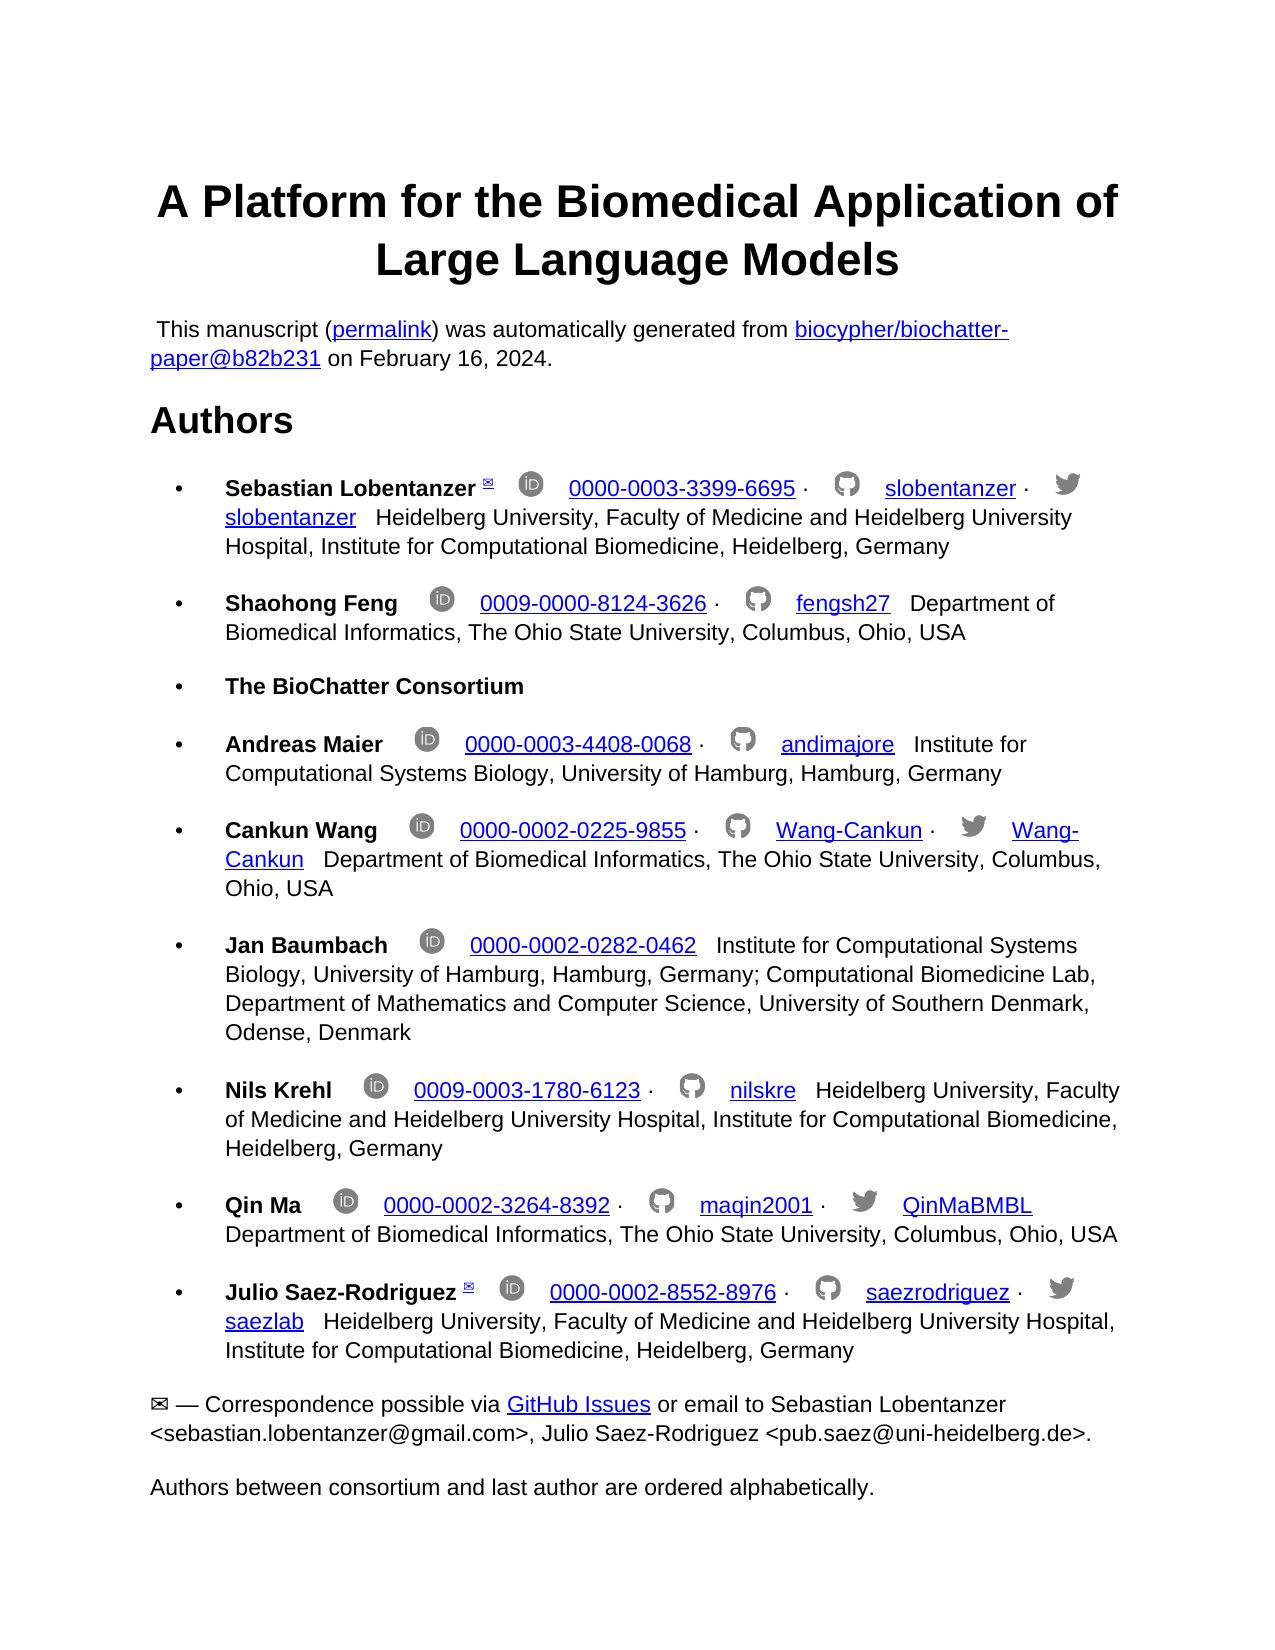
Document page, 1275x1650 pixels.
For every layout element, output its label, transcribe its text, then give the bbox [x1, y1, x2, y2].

list Nils Krehl 0009-0003-1780-6123 · nilskre Heidelberg University, Faculty of Medicine and Heidelberg University Hospital, Institute for Computational Biomedicine, Heidelberg, Germany [175, 1073, 1125, 1161]
text Authors between consortium and last author are ordered alphabetically. [150, 1473, 1125, 1500]
list The BioChatter Consortium [175, 673, 1125, 699]
picture [518, 471, 544, 497]
text This manuscript (permalink) was automatically generated from biocypher/biochatter-paper@b82b231 on February 16, 2024. [150, 316, 1125, 371]
picture [499, 1275, 525, 1301]
list Cankun Wang 0000-0002-0225-9855 · Wang-Cankun · Wang-Cankun Department of Biomedical Informatics, The Ohio State University, Columbus, Ohio, USA [175, 813, 1125, 901]
list Qin Ma 0000-0002-3264-8392 · maqin2001 · QinMaBMBL Department of Biomedical Informatics, The Ohio State University, Columbus, Ohio, USA [175, 1189, 1125, 1247]
picture [834, 471, 860, 497]
picture [1049, 1275, 1074, 1301]
list Sebastian Lobentanzer ✉ 0000-0003-3399-6695 · slobentanzer · slobentanzer Heidelberg University, Faculty of Medicine and Heidelberg University Hospital, Institute for Computational Biomedicine, Heidelberg, Germany [175, 471, 1125, 559]
picture [725, 813, 751, 839]
list Andreas Maier 0000-0003-4408-0068 · andimajore Institute for Computational Systems Biology, University of Hamburg, Hamburg, Germany [175, 727, 1125, 786]
title A Platform for the Biomedical Application of Large Language Models [150, 175, 1125, 286]
list Jan Baumbach 0000-0002-0282-0462 Institute for Computational Systems Biology, University of Hamburg, Hamburg, Germany; Computational Biomedicine Lab, Department of Mathematics and Computer Science, University of Southern Denmark, Odense, Denmark [175, 929, 1125, 1046]
picture [429, 586, 455, 612]
list Julio Saez-Rodriguez ✉ 0000-0002-8552-8976 · saezrodriguez · saezlab Heidelberg University, Faculty of Medicine and Heidelberg University Hospital, Institute for Computational Biomedicine, Heidelberg, Germany [175, 1275, 1125, 1363]
picture [1055, 471, 1081, 497]
picture [815, 1275, 841, 1301]
picture [414, 727, 440, 752]
picture [649, 1188, 675, 1214]
picture [419, 928, 445, 954]
picture [730, 727, 756, 752]
picture [363, 1073, 389, 1099]
text ✉ — Correspondence possible via GitHub Issues or email to Sebastian Lobentanzer <sebastian.lobentanzer@gmail.com>, Julio Saez-Rodriguez <pub.saez@uni-heidelberg.de>. [150, 1391, 1125, 1446]
picture [409, 813, 435, 839]
picture [746, 586, 771, 612]
picture [679, 1073, 705, 1099]
list Shaohong Feng 0009-0000-8124-3626 · fengsh27 Department of Biomedical Informatics, The Ohio State University, Columbus, Ohio, USA [175, 587, 1125, 645]
picture [852, 1188, 878, 1214]
picture [333, 1188, 358, 1214]
subtitle Authors [150, 399, 1125, 442]
picture [961, 813, 987, 839]
